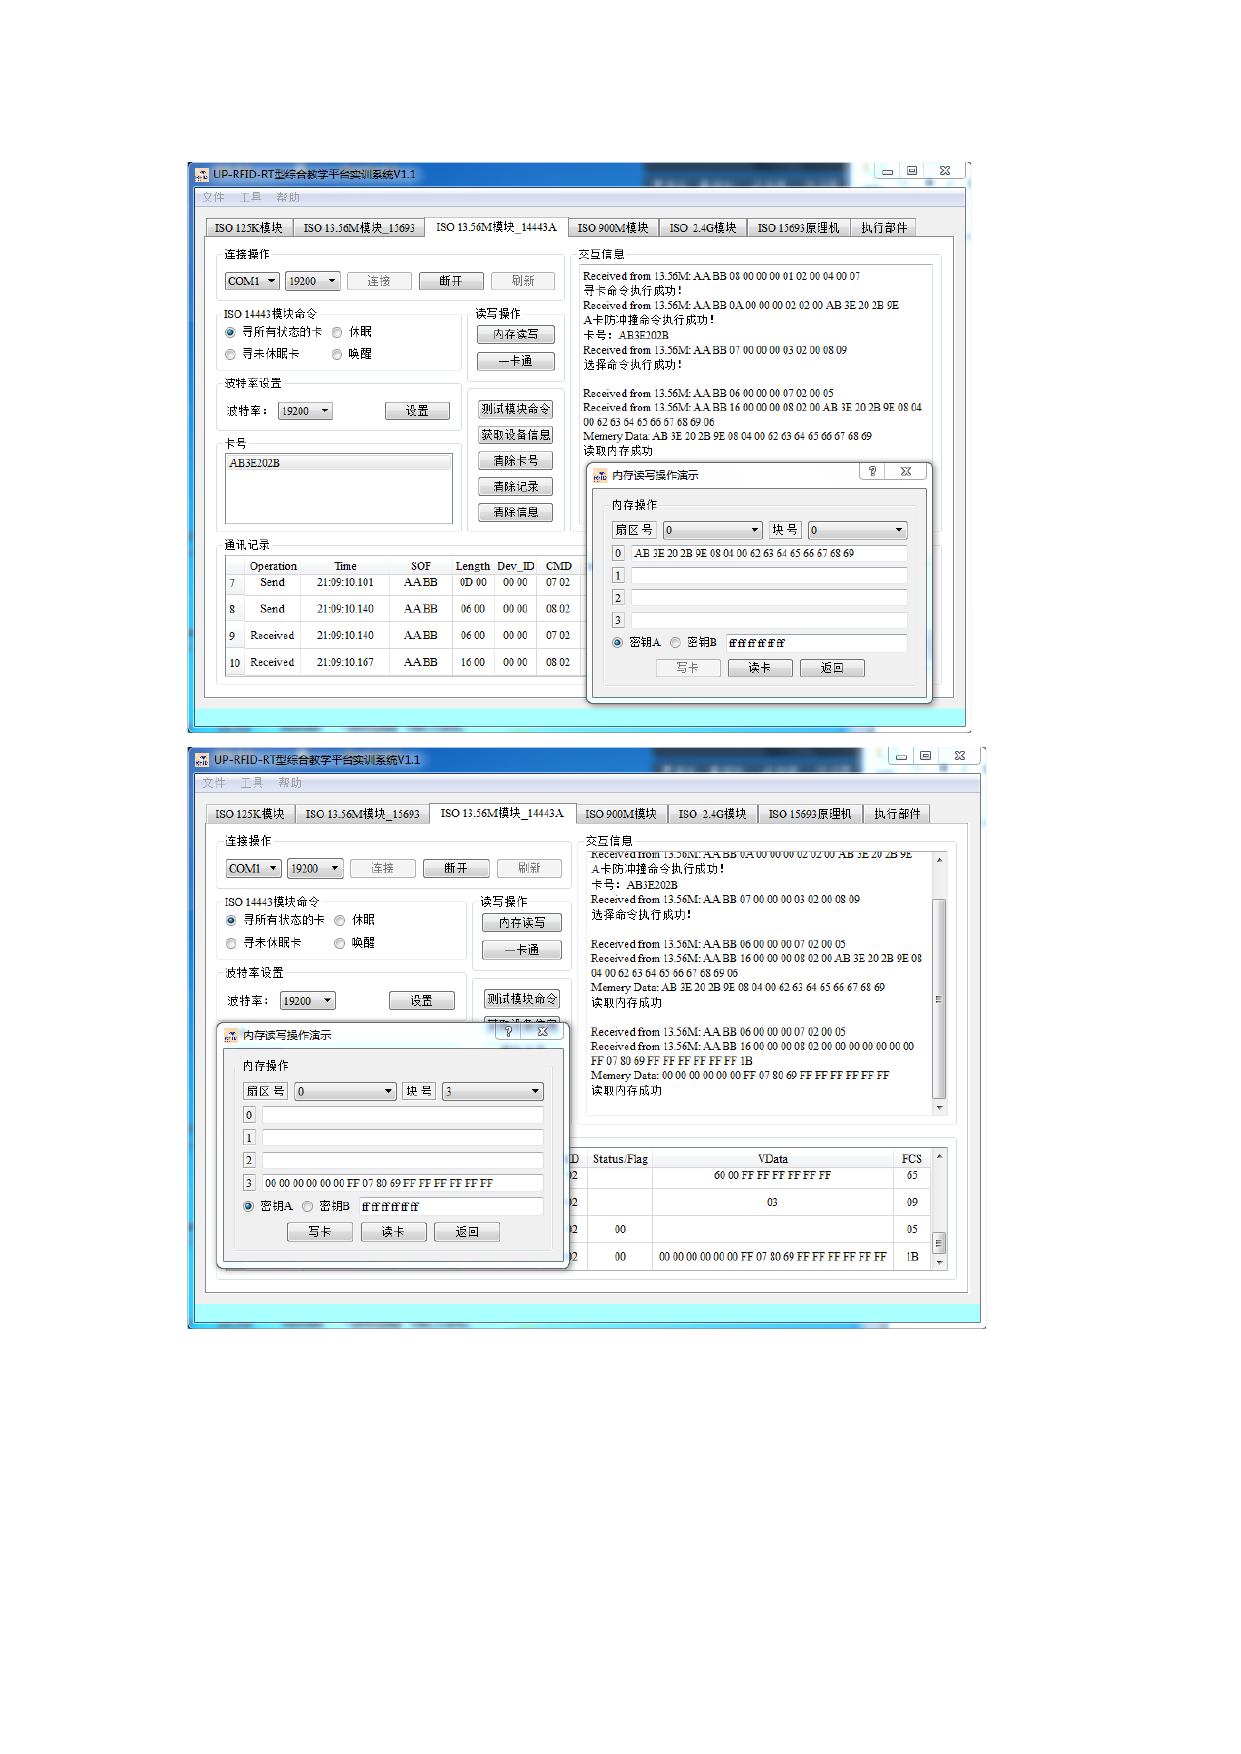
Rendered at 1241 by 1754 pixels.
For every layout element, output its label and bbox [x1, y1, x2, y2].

picture [187, 747, 987, 1329]
picture [187, 162, 972, 733]
